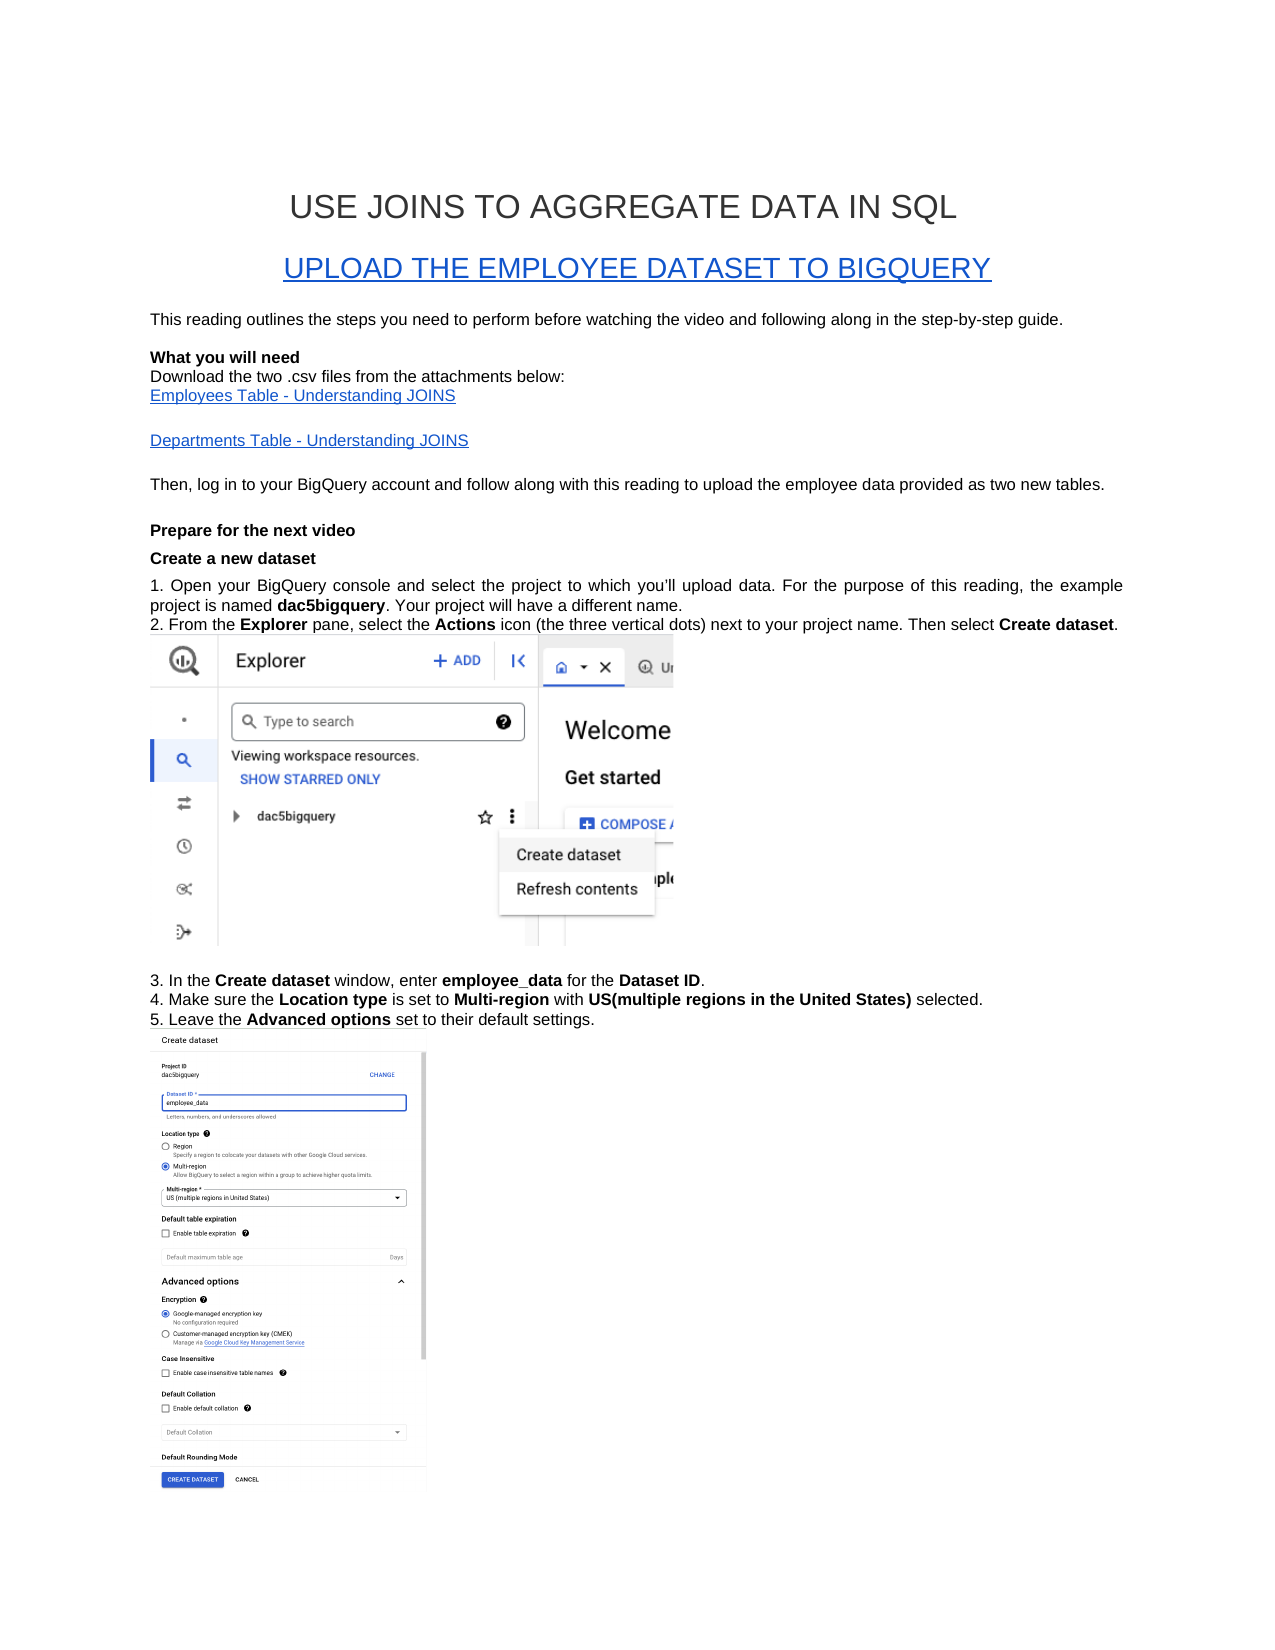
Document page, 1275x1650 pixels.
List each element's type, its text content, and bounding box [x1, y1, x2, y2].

picture [150, 1028, 427, 1492]
text Then, log in to your BigQuery account and follow along with this reading to upload the employee data provided as two new tables. [150, 474, 1125, 494]
text What you will need [150, 348, 1125, 367]
text 3. In the Create dataset window, enter employee_data for the Dataset ID. [150, 971, 1125, 990]
subtitle UPLOAD THE EMPLOYEE DATASET TO BIGQUERY [150, 251, 1125, 284]
text Download the two .csv files from the attachments below: [150, 367, 1125, 386]
text Departments Table - Understanding JOINS [150, 430, 1125, 449]
text Employees Table - Understanding JOINS [150, 386, 1125, 405]
text 4. Make sure the Location type is set to Multi-region with US(multiple regions in the United States) selected. [150, 990, 1125, 1009]
text 5. Leave the Advanced options set to their default settings. [150, 1009, 1125, 1028]
text This reading outlines the steps you need to perform before watching the video and following along in the step-by-step guide. [150, 309, 1125, 329]
text 2. From the Explorer pane, select the Actions icon (the three vertical dots) next to your project name. Then select Create dataset. [150, 614, 1125, 634]
picture [150, 633, 674, 946]
text 1. Open your BigQuery console and select the project to which you’ll upload data. For the purpose of this reading, the example project is named dac5bigquery. Your project will have a different name. [150, 576, 1125, 614]
subtitle Create a new dataset [150, 549, 1125, 568]
subtitle USE JOINS TO AGGREGATE DATA IN SQL [122, 187, 1125, 226]
subtitle Prepare for the next video [150, 521, 1125, 540]
